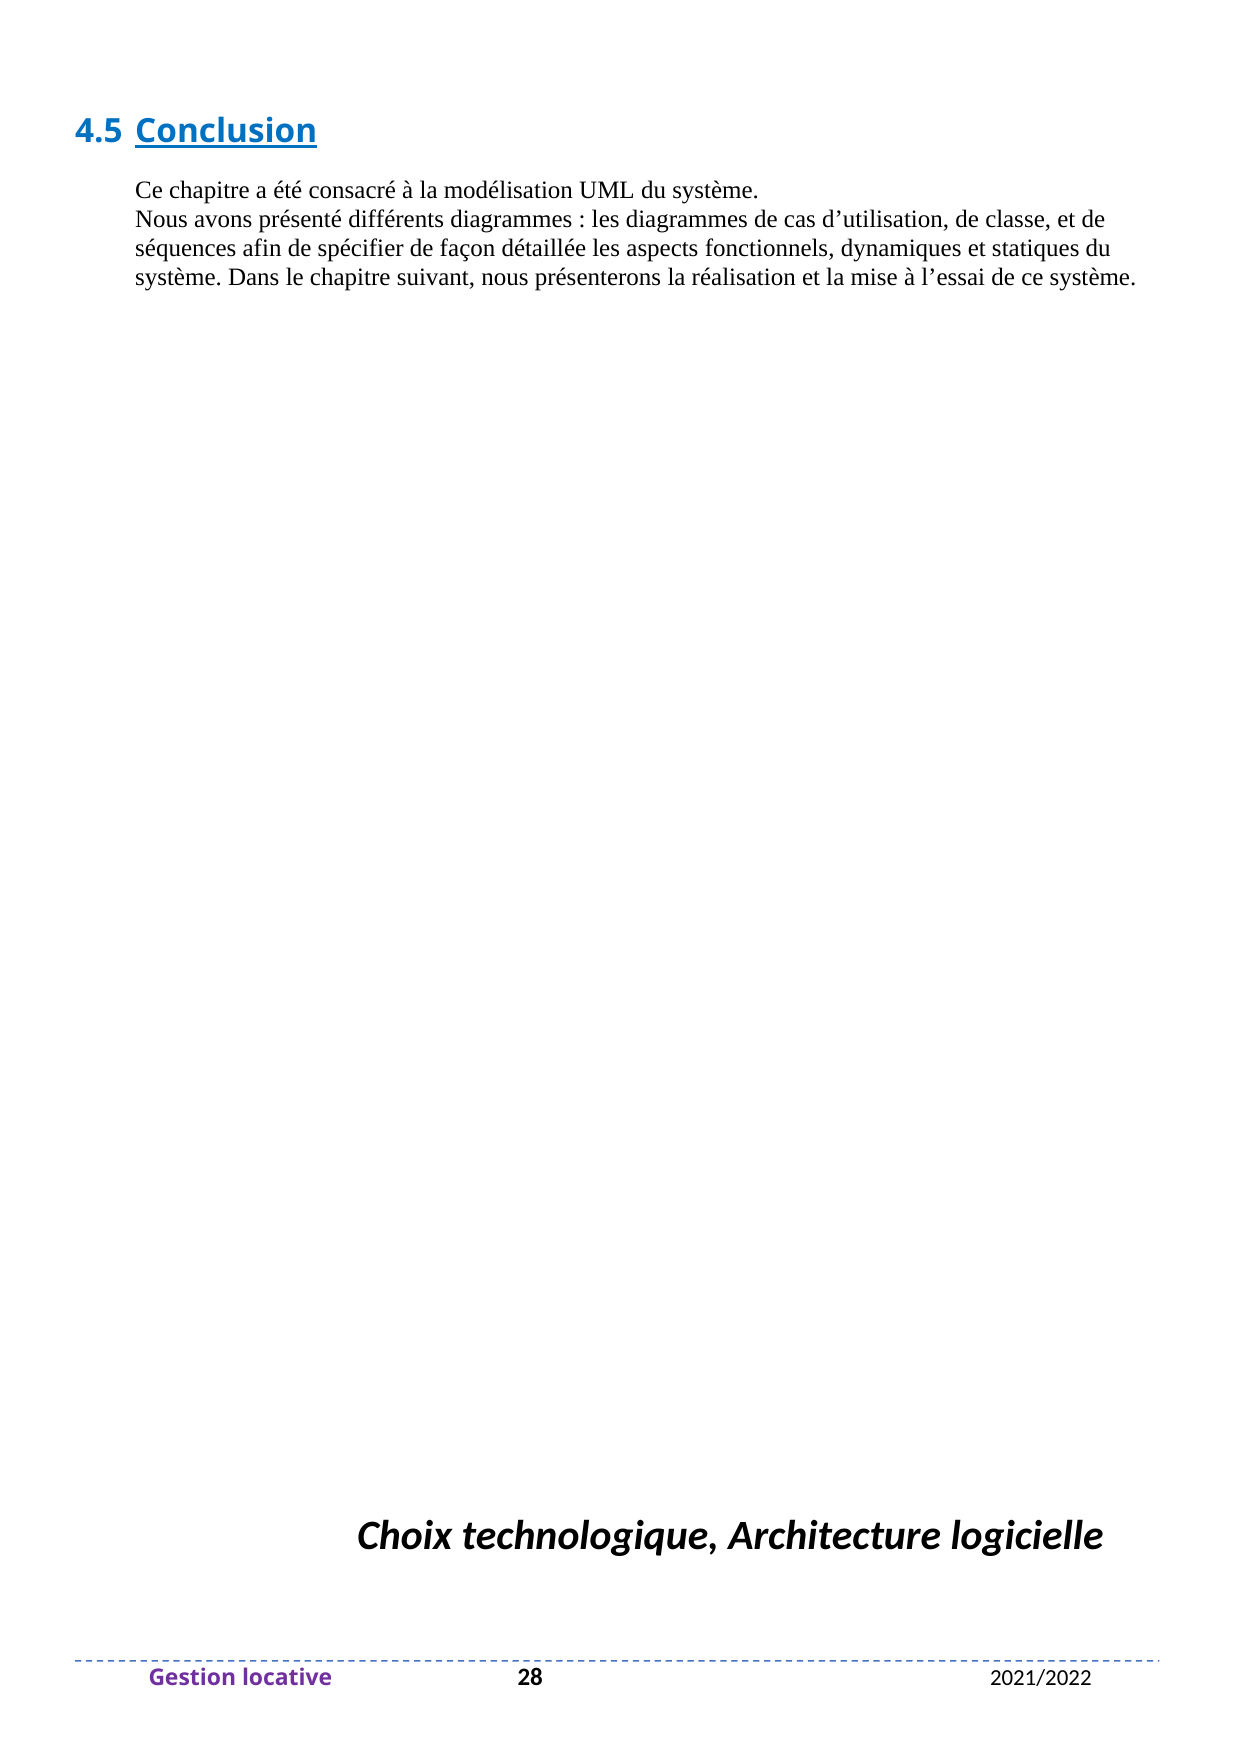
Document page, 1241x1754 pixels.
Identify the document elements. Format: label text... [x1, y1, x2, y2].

text Choix technologique, Architecture logicielle [296, 1509, 1164, 1559]
text Ce chapitre a été consacré à la modélisation UML du système. [135, 175, 1164, 204]
text Nous avons présenté différents diagrammes : les diagrammes de cas d’utilisation, de classe, et de séquences afin de spécifier de façon détaillée les aspects fonctionnels, dynamiques et statiques du système. Dans le chapitre suivant, nous présenterons la réalisation et la mise à l’essai de ce système. [135, 204, 1164, 290]
subtitle Conclusion [75, 107, 1164, 153]
